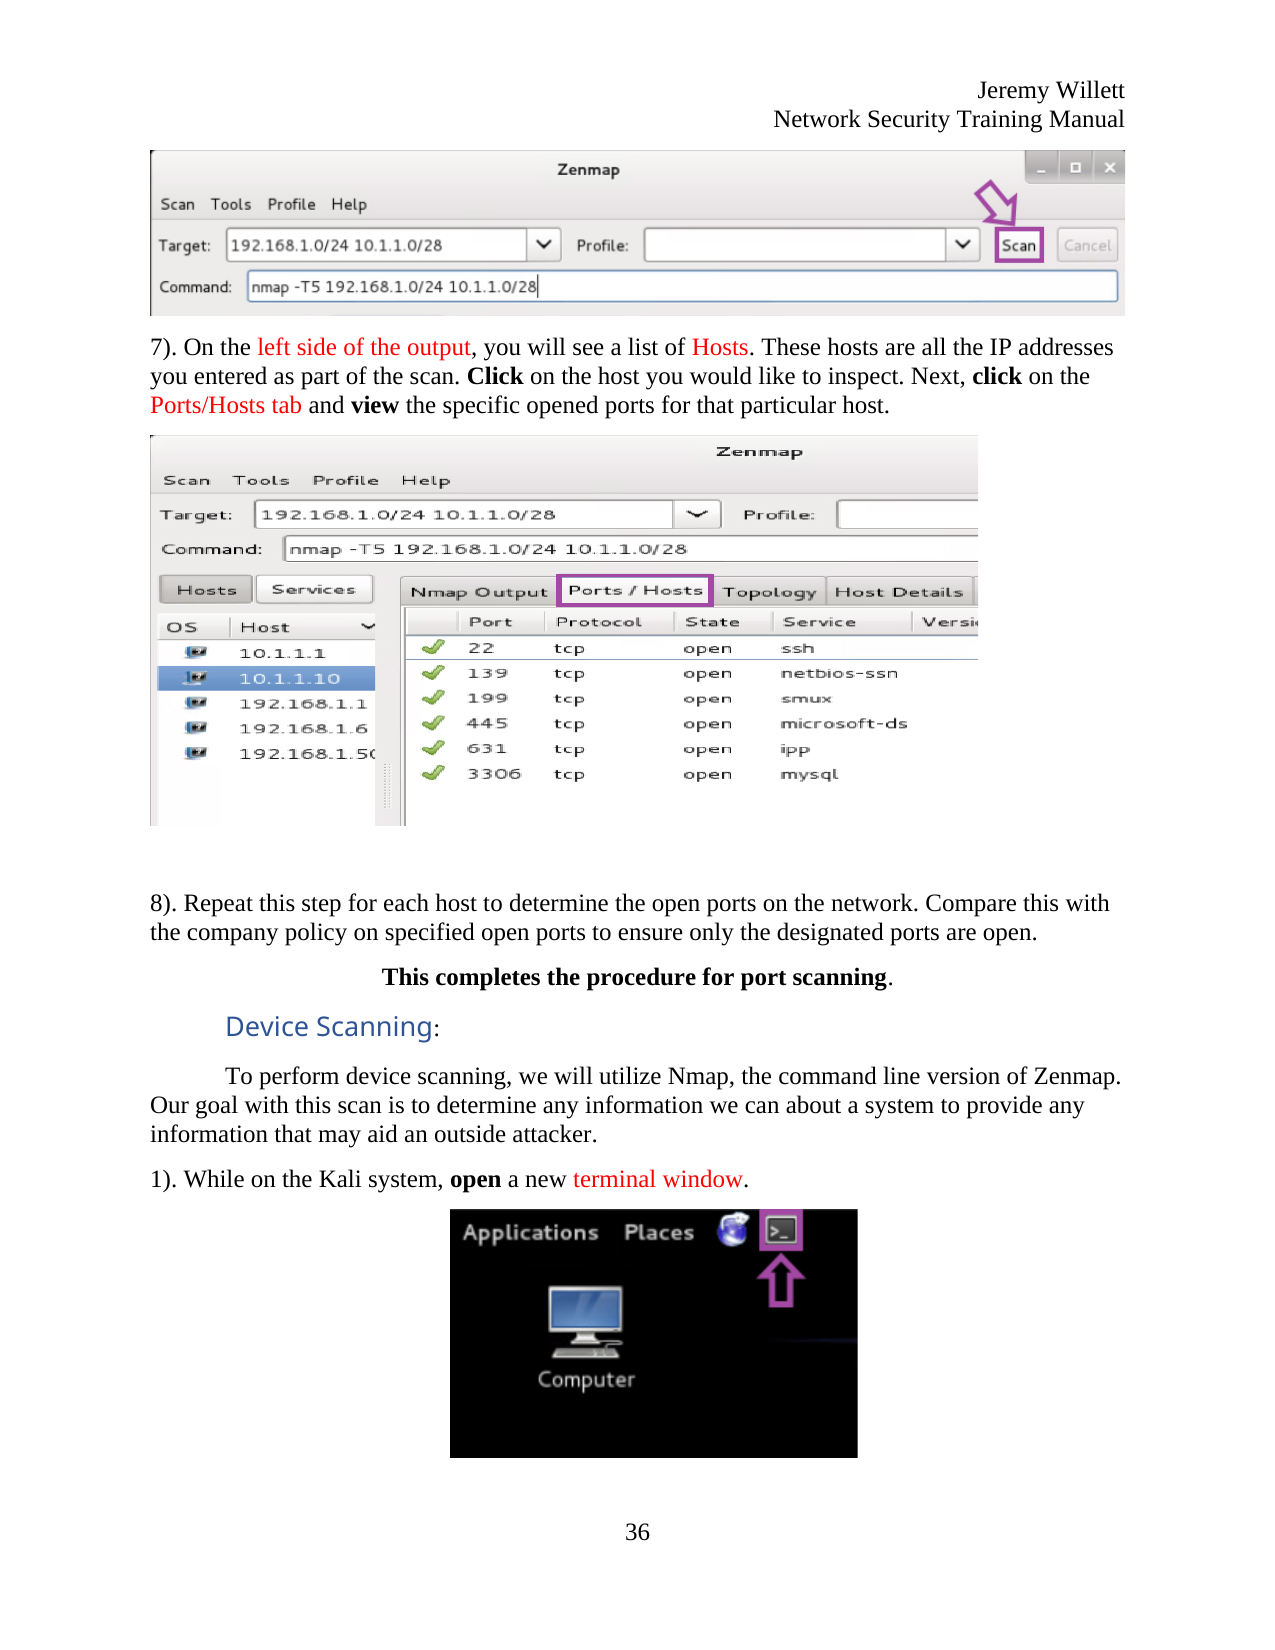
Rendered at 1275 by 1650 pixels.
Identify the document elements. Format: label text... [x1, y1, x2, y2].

text Device Scanning: [150, 1008, 1125, 1044]
picture [150, 435, 979, 826]
text To perform device scanning, we will utilize Nmap, the command line version of Zenmap. Our goal with this scan is to determine any information we can about a system to provide any information that may aid an outside attacker. [150, 1061, 1125, 1147]
text 1). While on the Kali system, open a new terminal window. [150, 1164, 1125, 1193]
picture [450, 1209, 858, 1458]
text 7). On the left side of the output, you will see a list of Hosts. These hosts are all the IP addresses you entered as part of the scan. Click on the host you would like to inspect. Next, click on the Ports/Hosts tab and view the specific opened ports for that particular host. [150, 332, 1125, 419]
picture [150, 150, 1125, 316]
text 8). Repeat this step for each host to determine the open ports on the network. Compare this with the company policy on specified open ports to ensure only the designated ports are open. [150, 888, 1125, 946]
text This completes the procedure for port scanning. [150, 962, 1125, 991]
